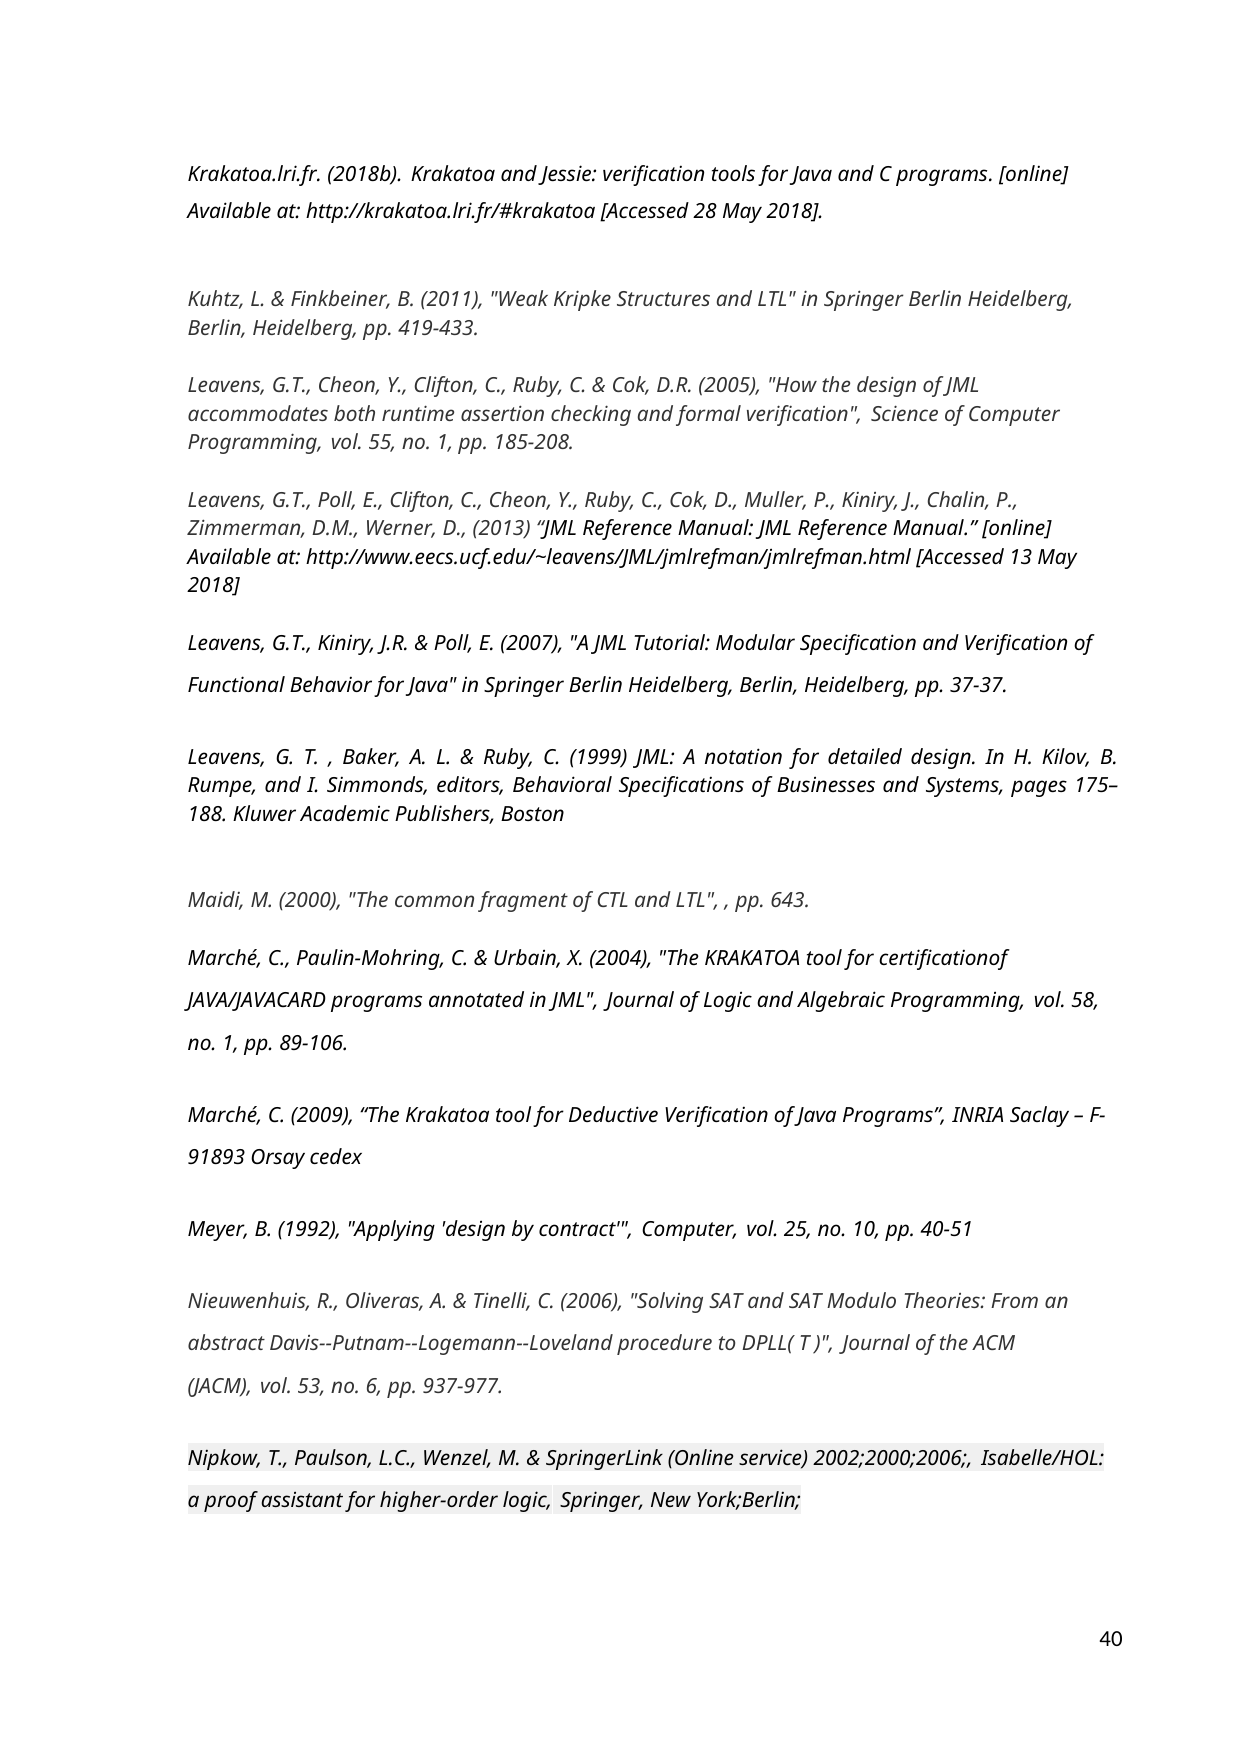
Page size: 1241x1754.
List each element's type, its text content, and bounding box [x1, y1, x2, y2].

text Marché, C. (2009), “The Krakatoa tool for Deductive Verification of Java Programs”, INRIA Saclay – F-91893 Orsay cedex [187, 1100, 1122, 1171]
text Leavens, G.T., Kiniry, J.R. & Poll, E. (2007), "A JML Tutorial: Modular Specification and Verification of Functional Behavior for Java" in Springer Berlin Heidelberg, Berlin, Heidelberg, pp. 37-37. [187, 628, 1122, 699]
subtitle Krakatoa.lri.fr. (2018b). Krakatoa and Jessie: verification tools for Java and C programs. [online] Available at: http://krakatoa.lri.fr/#krakatoa [Accessed 28 May 2018]. [187, 150, 1122, 225]
text Meyer, B. (1992), "Applying 'design by contract'", Computer, vol. 25, no. 10, pp. 40-51 [187, 1214, 1122, 1242]
text Marché, C., Paulin-Mohring, C. & Urbain, X. (2004), "The KRAKATOA tool for certificationof JAVA/JAVACARD programs annotated in JML", Journal of Logic and Algebraic Programming, vol. 58, no. 1, pp. 89-106. [187, 943, 1122, 1056]
text Kuhtz, L. & Finkbeiner, B. (2011), "Weak Kripke Structures and LTL" in Springer Berlin Heidelberg, Berlin, Heidelberg, pp. 419-433. [187, 284, 1122, 341]
text Leavens, G.T., Poll, E., Clifton, C., Cheon, Y., Ruby, C., Cok, D., Muller, P., Kiniry, J., Chalin, P., Zimmerman, D.M., Werner, D., (2013) “JML Reference Manual: JML Reference Manual.” [online] Available at: http://www.eecs.ucf.edu/~leavens/JML/jmlrefman/jmlrefman.html [Accessed 13 May 2018] [187, 485, 1122, 599]
text Maidi, M. (2000), "The common fragment of CTL and LTL", , pp. 643. [187, 885, 1122, 913]
text Nieuwenhuis, R., Oliveras, A. & Tinelli, C. (2006), "Solving SAT and SAT Modulo Theories: From an abstract Davis--Putnam--Logemann--Loveland procedure to DPLL( T )", Journal of the ACM (JACM), vol. 53, no. 6, pp. 937-977. [187, 1286, 1122, 1399]
subtitle Nipkow, T., Paulson, L.C., Wenzel, M. & SpringerLink (Online service) 2002;2000;2006;, Isabelle/HOL: a proof assistant for higher-order logic, Springer, New York;Berlin; [187, 1443, 1122, 1514]
text Leavens, G. T. , Baker, A. L. & Ruby, C. (1999) JML: A notation for detailed design. In H. Kilov, B. Rumpe, and I. Simmonds, editors, Behavioral Specifications of Businesses and Systems, pages 175–188. Kluwer Academic Publishers, Boston [187, 742, 1122, 827]
text Leavens, G.T., Cheon, Y., Clifton, C., Ruby, C. & Cok, D.R. (2005), "How the design of JML accommodates both runtime assertion checking and formal verification", Science of Computer Programming, vol. 55, no. 1, pp. 185-208. [187, 370, 1122, 456]
